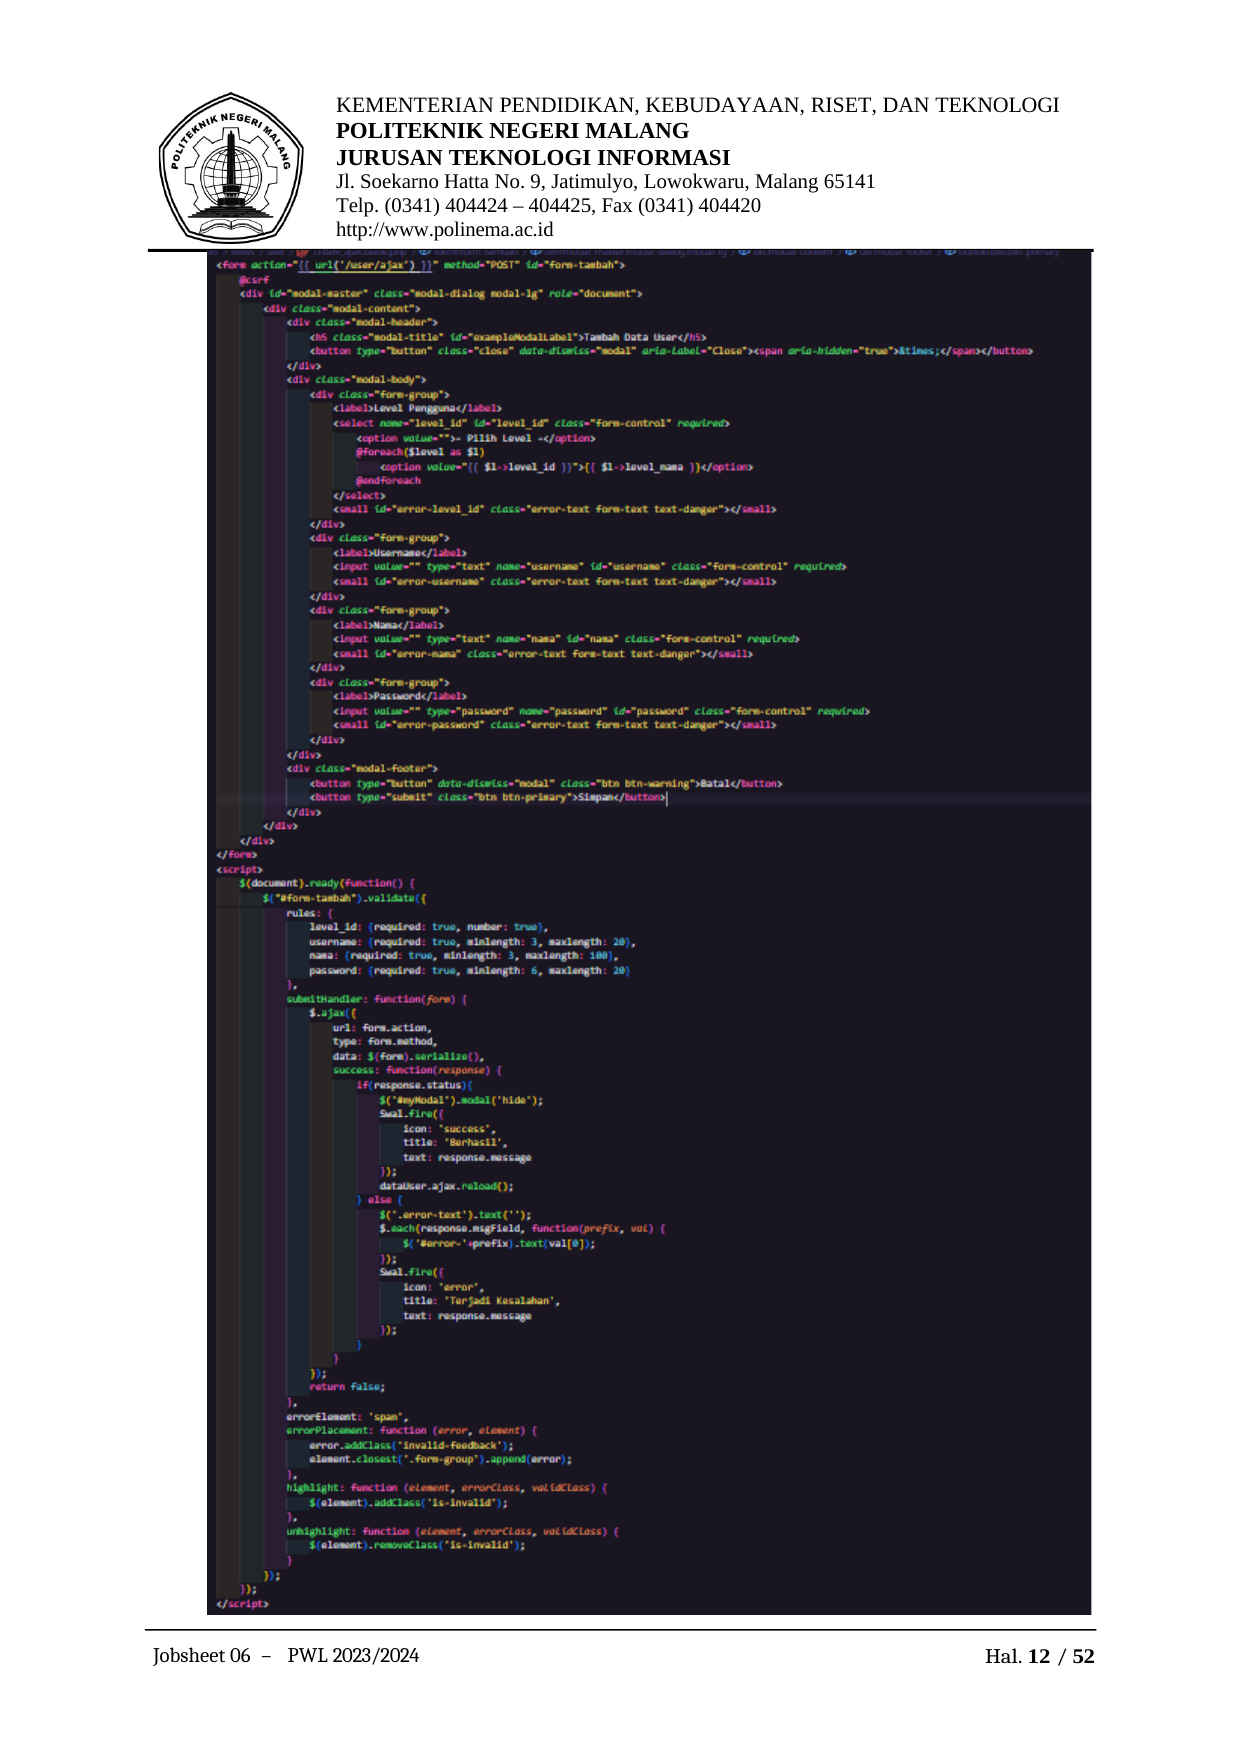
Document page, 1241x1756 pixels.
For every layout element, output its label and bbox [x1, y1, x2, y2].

picture [207, 250, 1092, 1615]
picture [158, 92, 304, 244]
